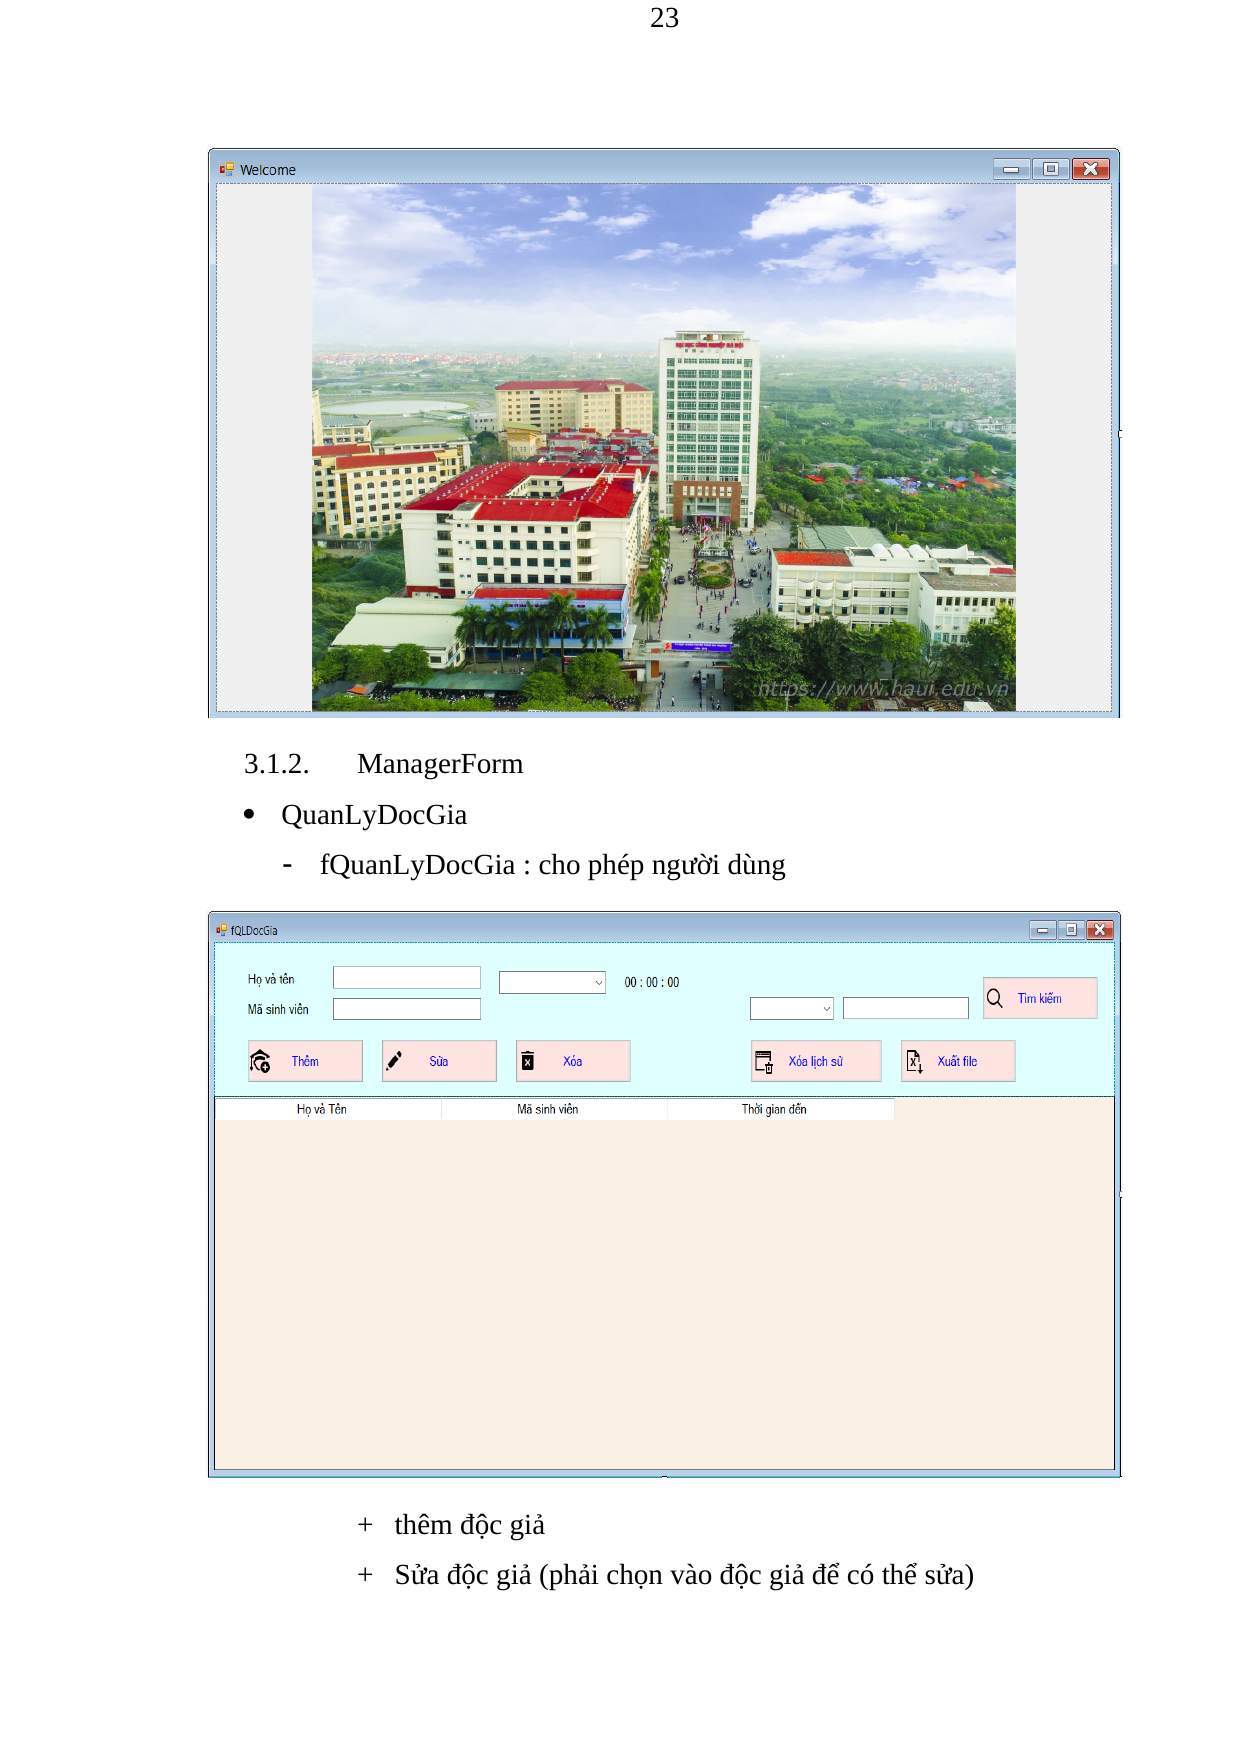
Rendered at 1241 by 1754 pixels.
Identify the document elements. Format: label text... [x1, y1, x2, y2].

list ManagerForm [244, 746, 1122, 780]
list QuanLyDocGia [244, 797, 1122, 830]
picture [206, 147, 1123, 718]
list Sửa độc giả (phải chọn vào độc giả để có thể sửa) [357, 1557, 1122, 1591]
list fQuanLyDocGia : cho phép người dùng [282, 847, 1122, 881]
picture [206, 910, 1123, 1478]
list thêm độc giả [357, 1507, 1122, 1540]
